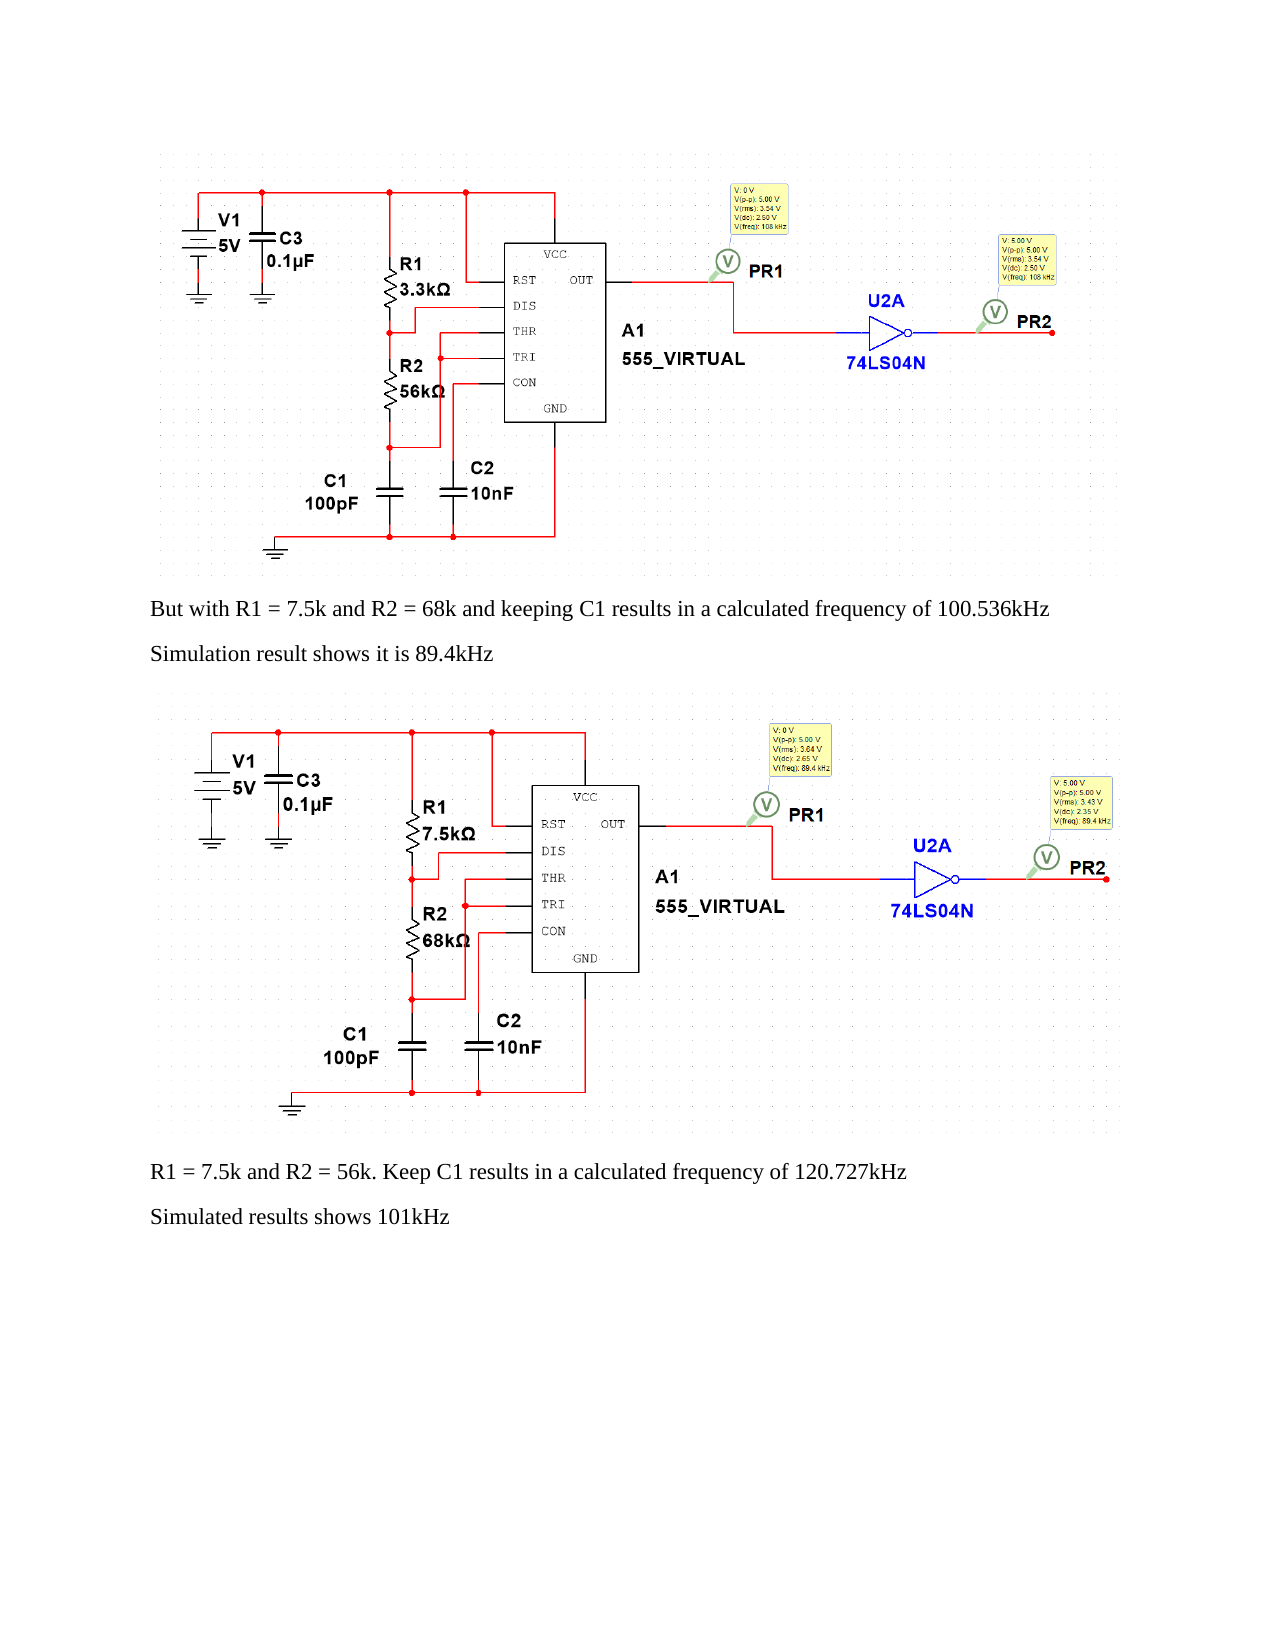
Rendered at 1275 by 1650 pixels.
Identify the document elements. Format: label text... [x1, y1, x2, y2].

picture [150, 685, 1125, 1139]
text Simulation result shows it is 89.4kHz [150, 640, 1125, 666]
text R1 = 7.5k and R2 = 56k. Keep C1 results in a calculated frequency of 120.727kHz [150, 1158, 1125, 1184]
text But with R1 = 7.5k and R2 = 68k and keeping C1 results in a calculated frequency of 100.536kHz [150, 595, 1125, 621]
picture [150, 150, 1125, 576]
text Simulated results shows 101kHz [150, 1203, 1125, 1229]
